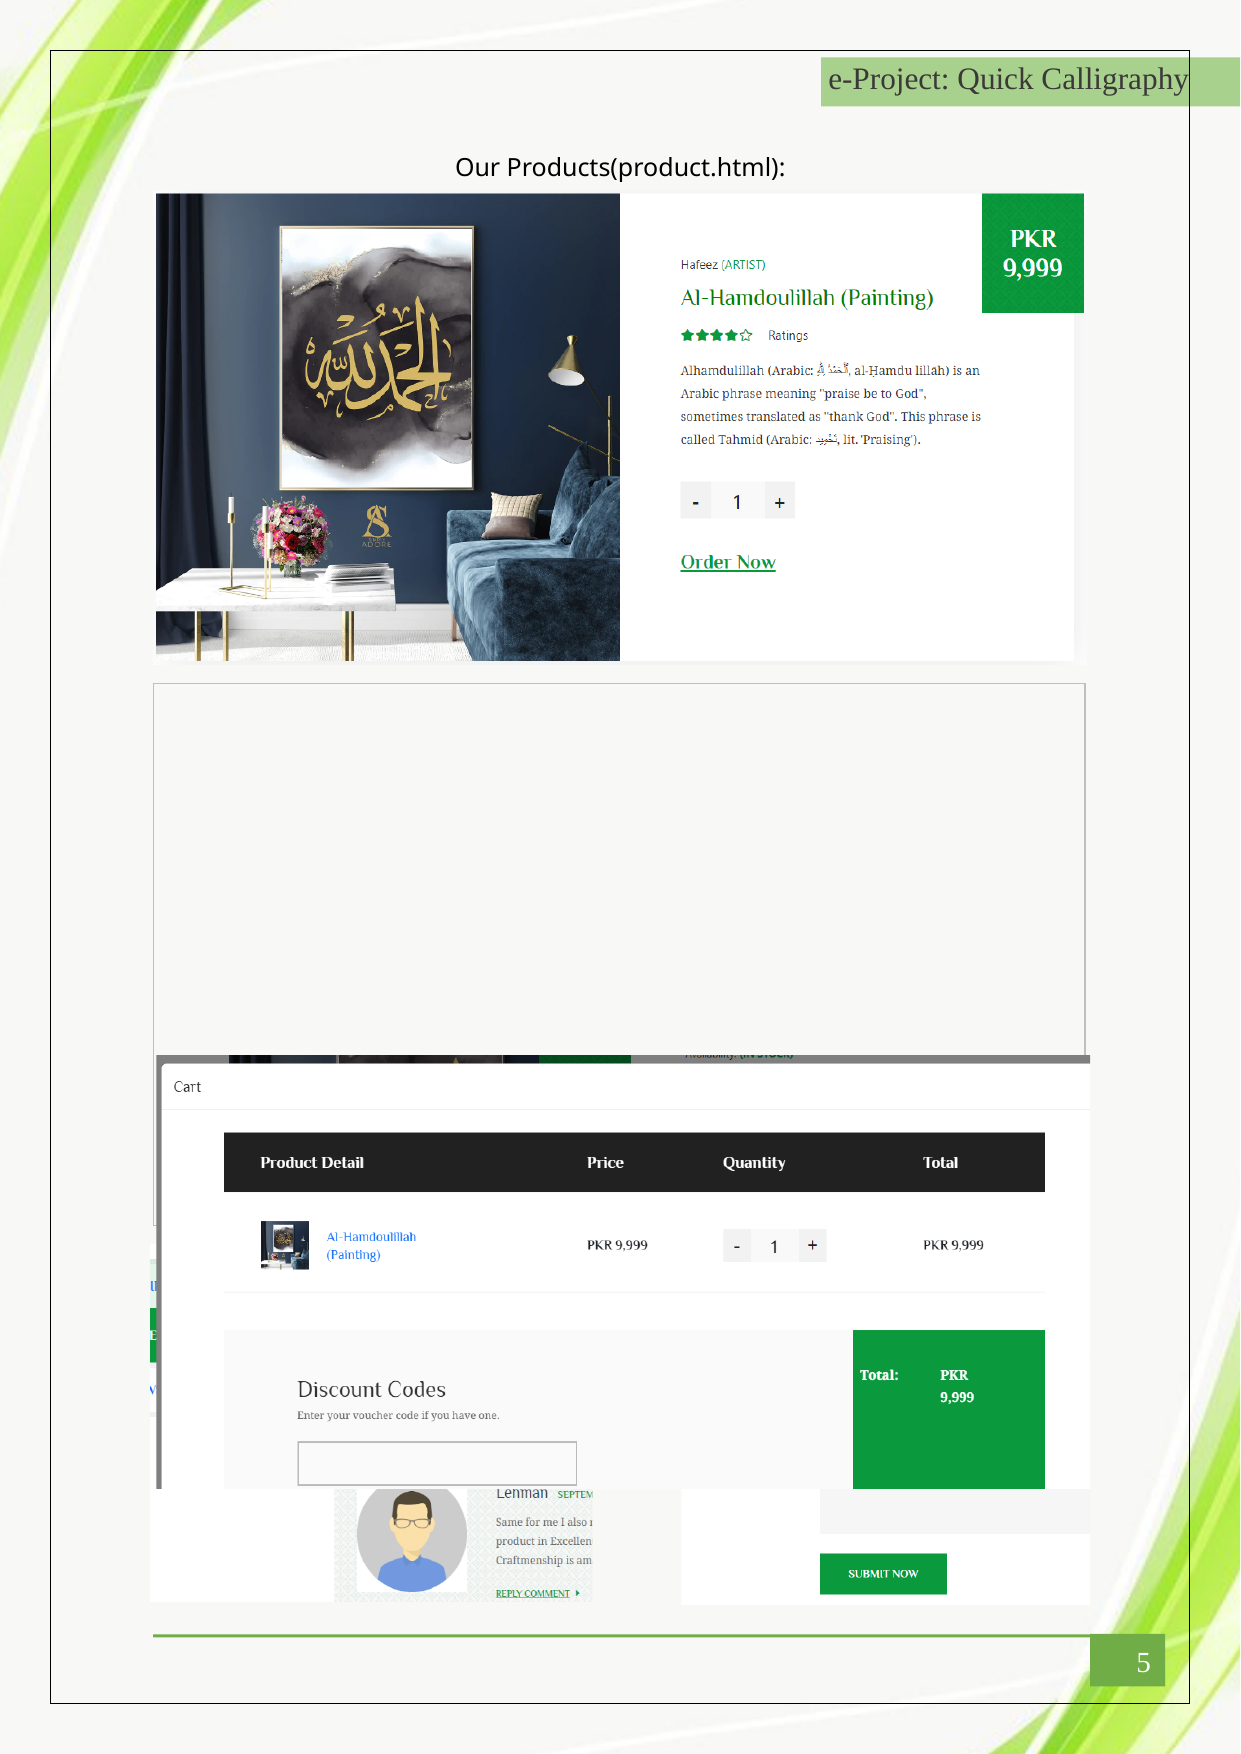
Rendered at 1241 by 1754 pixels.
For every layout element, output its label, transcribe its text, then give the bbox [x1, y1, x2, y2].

text Our Products(product.html): [150, 150, 1090, 184]
picture [0, 0, 1241, 1754]
picture [51, 51, 1189, 1703]
